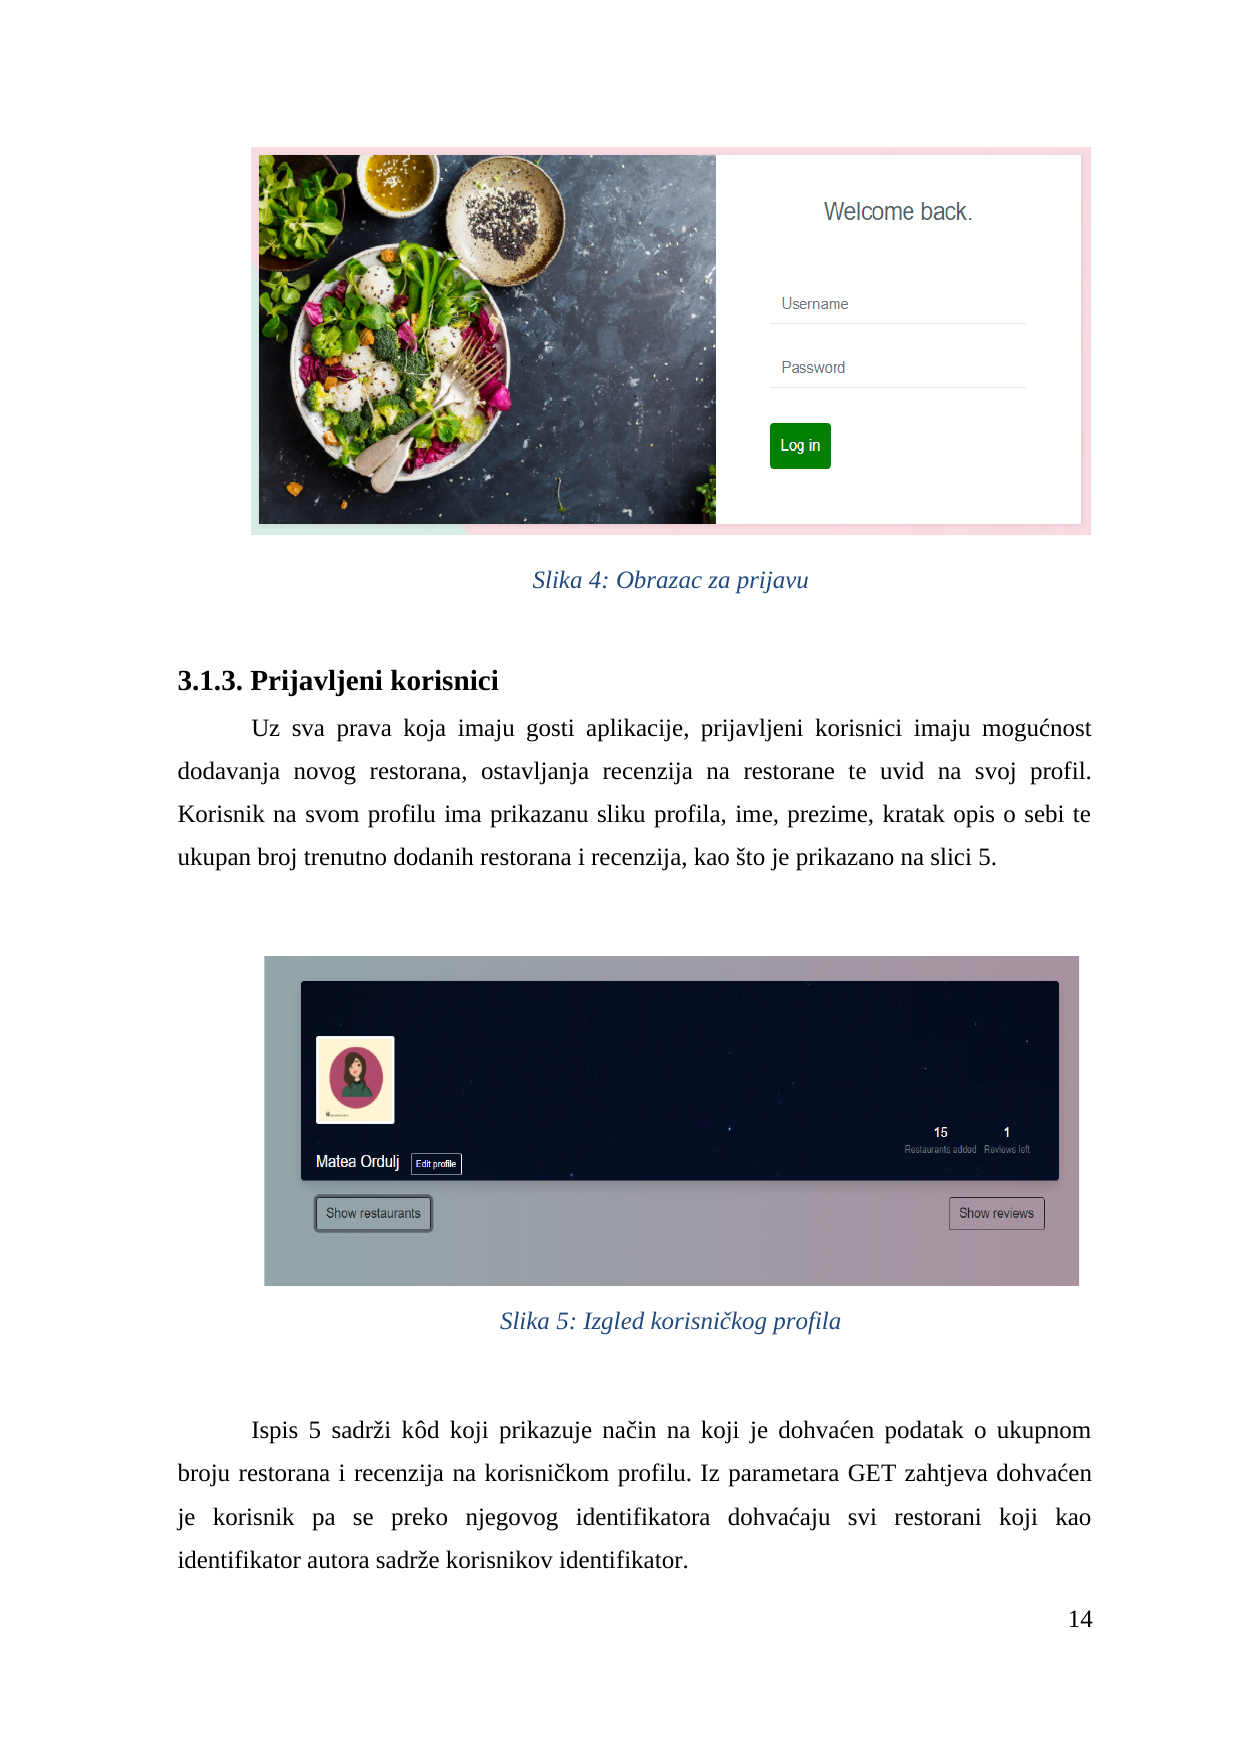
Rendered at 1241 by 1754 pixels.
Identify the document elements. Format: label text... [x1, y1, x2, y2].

text Slika 5: Izgled korisničkog profila [177, 1306, 1092, 1335]
picture [251, 147, 1092, 535]
subtitle 3.1.3. Prijavljeni korisnici [177, 663, 1092, 696]
text Slika 4: Obrazac za prijavu [177, 565, 1092, 594]
text Ispis 5 sadrži kôd koji prikazuje način na koji je dohvaćen podatak o ukupnom broju restorana i recenzija na korisničkom profilu. Iz parametara GET zahtjeva dohvaćen je korisnik pa se preko njegovog identifikatora dohvaćaju svi restorani koji kao identifikator autora sadrže korisnikov identifikator. [177, 1415, 1092, 1573]
text Uz sva prava koja imaju gosti aplikacije, prijavljeni korisnici imaju mogućnost dodavanja novog restorana, ostavljanja recenzija na restorane te uvid na svoj profil. Korisnik na svom profilu ima prikazanu sliku profila, ime, prezime, kratak opis o sebi te ukupan broj trenutno dodanih restorana i recenzija, kao što je prikazano na slici 5. [177, 713, 1092, 871]
picture [264, 956, 1080, 1286]
